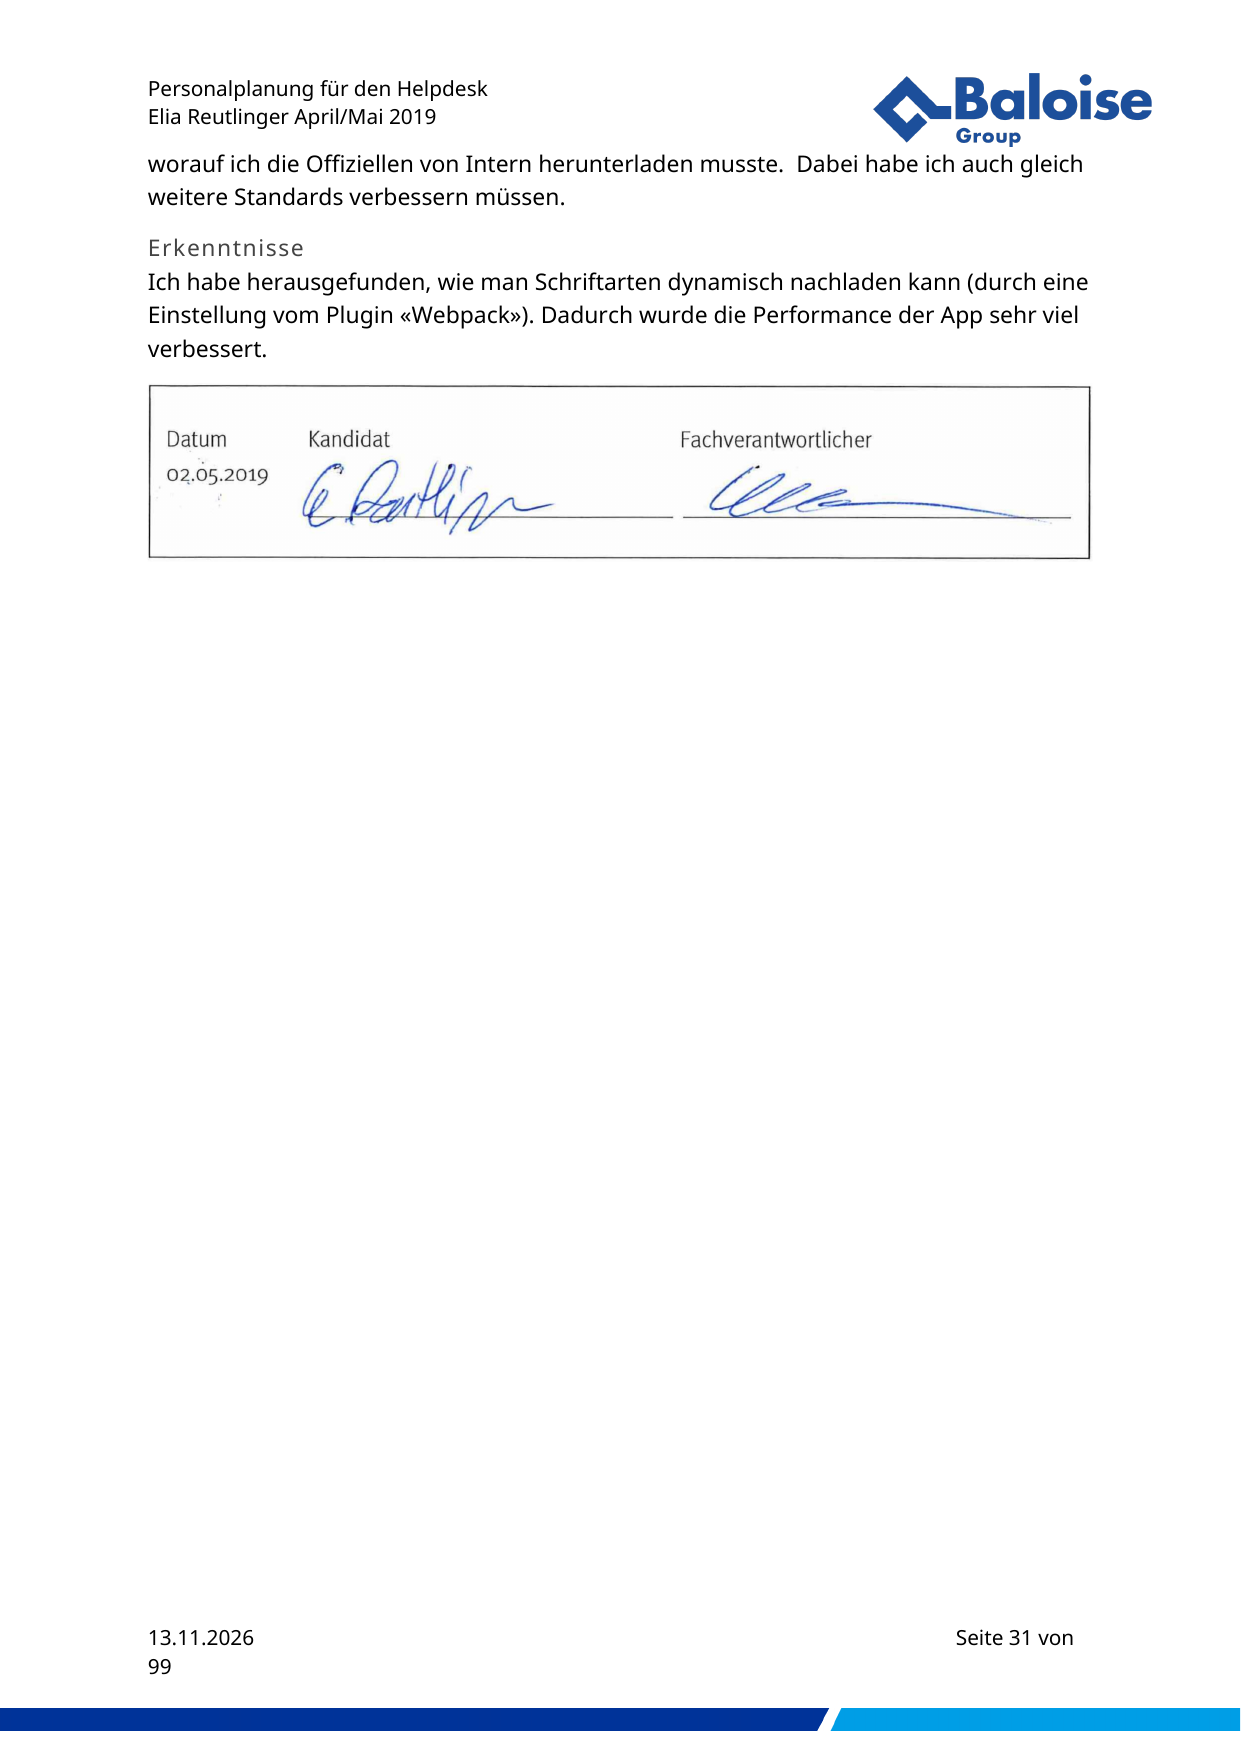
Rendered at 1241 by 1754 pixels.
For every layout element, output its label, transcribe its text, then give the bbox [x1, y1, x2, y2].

picture [147, 383, 1093, 562]
subtitle Erkenntnisse [148, 232, 1093, 263]
picture [873, 73, 1152, 147]
picture [0, 1708, 1241, 1733]
text Ich habe herausgefunden, wie man Schriftarten dynamisch nachladen kann (durch eine Einstellung vom Plugin «Webpack»). Dadurch wurde die Performance der App sehr viel verbessert. [148, 266, 1093, 364]
